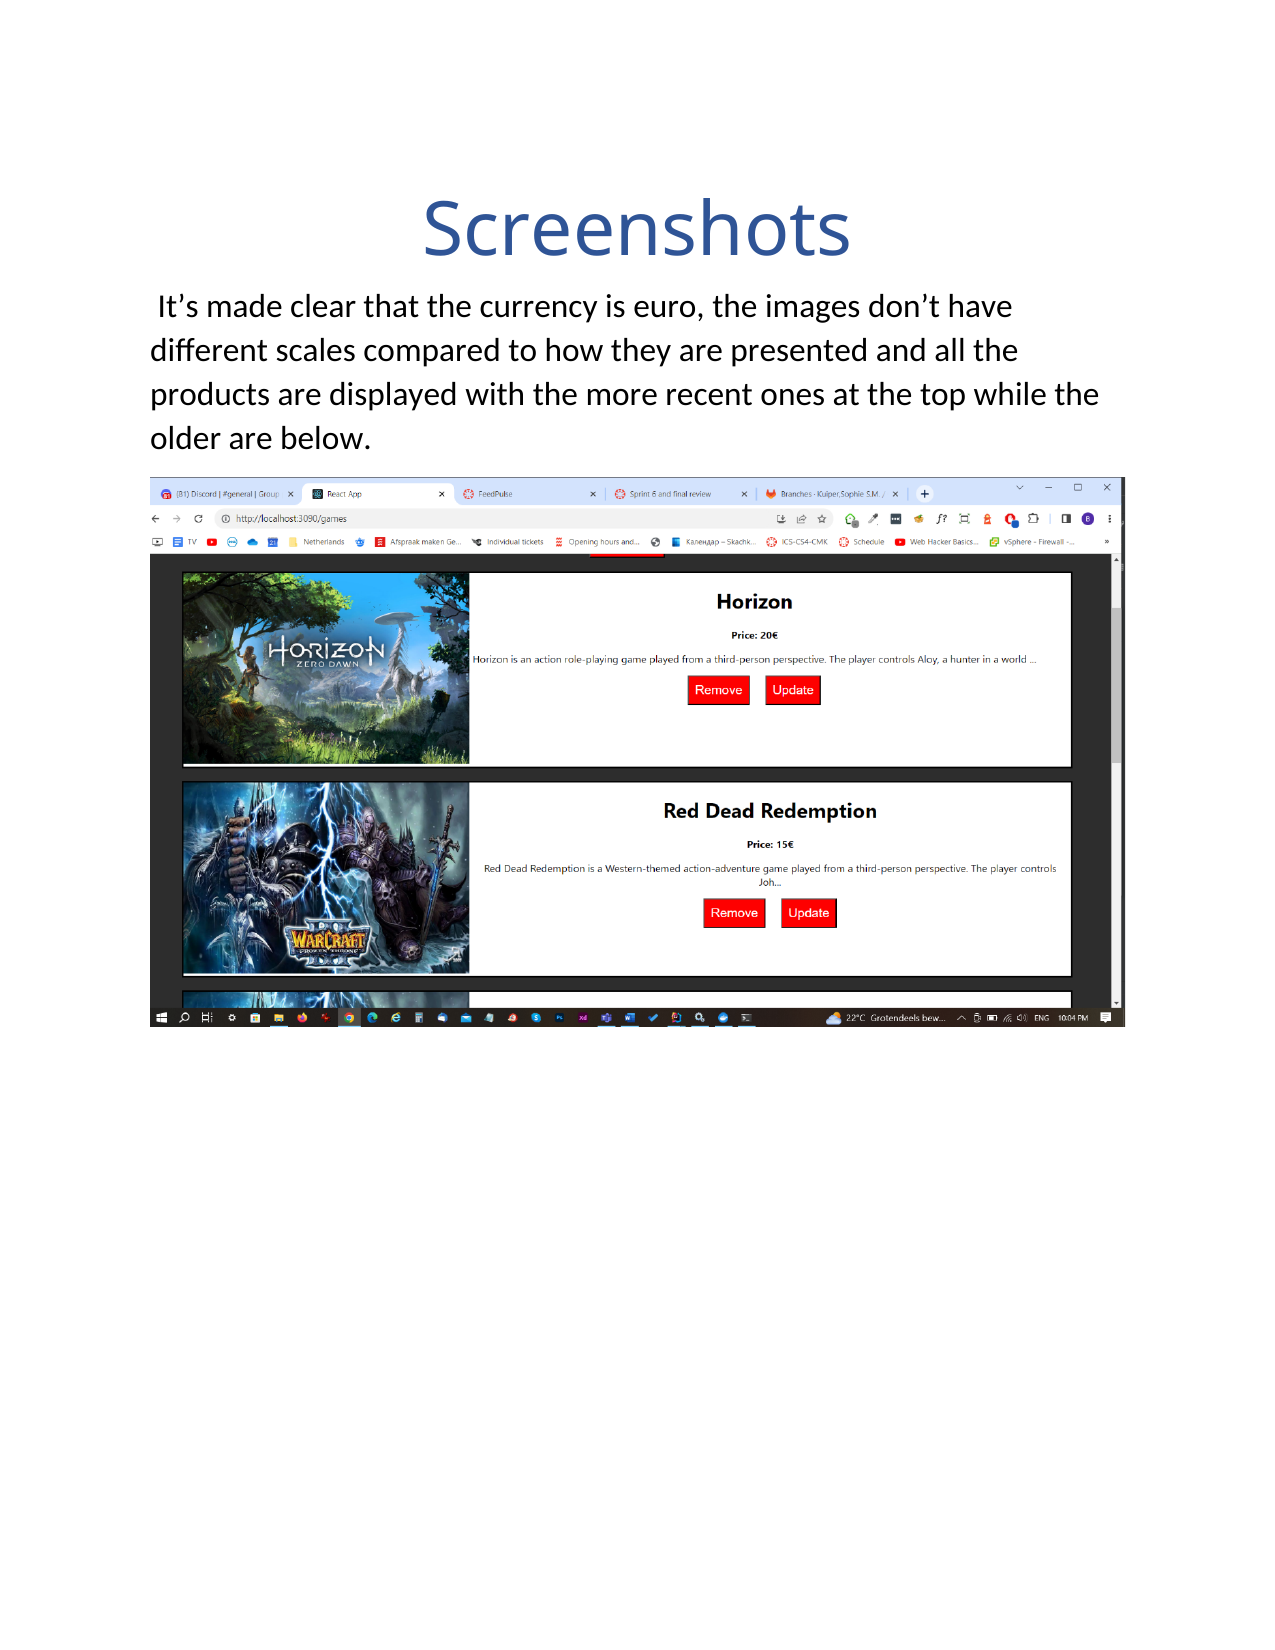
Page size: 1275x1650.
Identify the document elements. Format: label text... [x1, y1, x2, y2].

subtitle Screenshots [150, 175, 1125, 277]
picture [150, 477, 1125, 1027]
text It’s made clear that the currency is euro, the images don’t have different scales compared to how they are presented and all the products are displayed with the more recent ones at the top while the older are below. [150, 285, 1125, 458]
